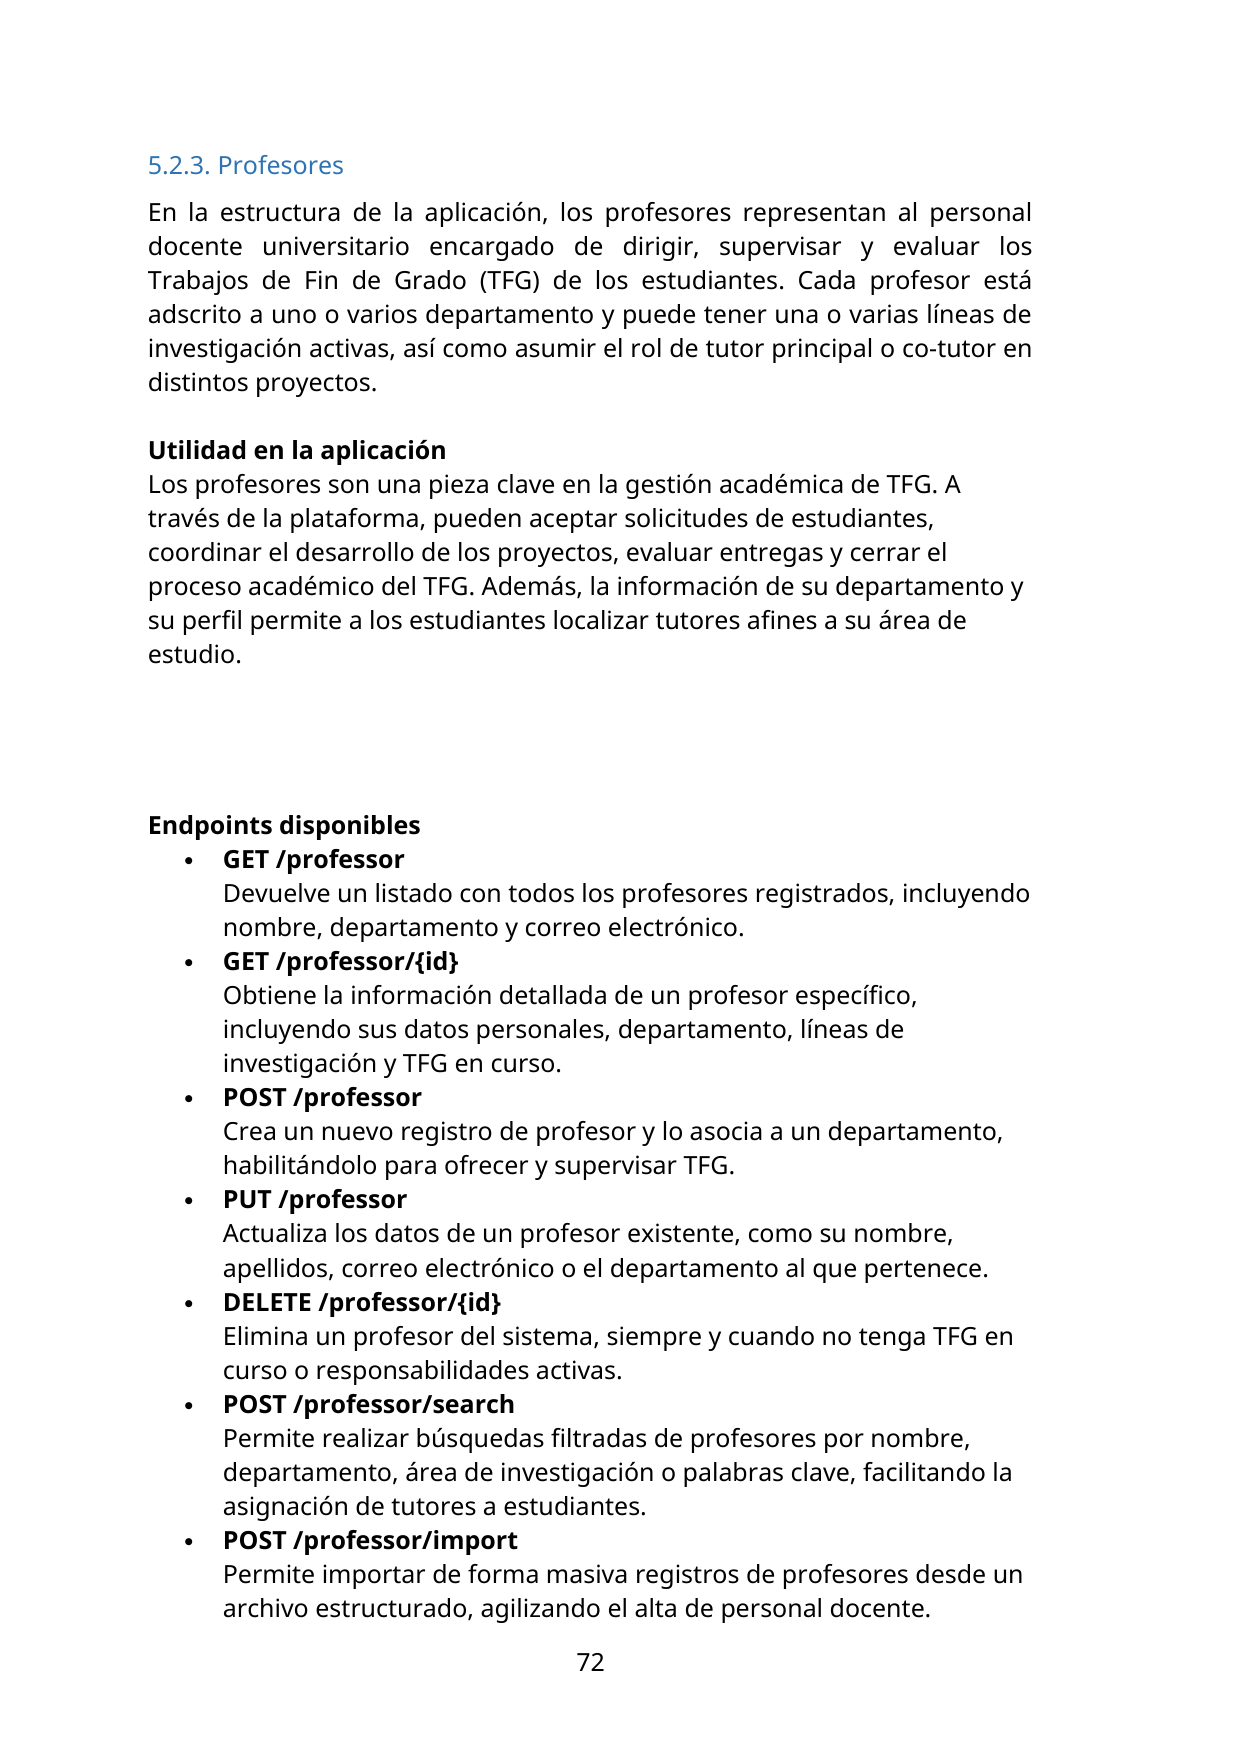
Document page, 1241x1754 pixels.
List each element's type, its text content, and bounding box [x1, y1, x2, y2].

list GET /professor/{id} Obtiene la información detallada de un profesor específico, incluyendo sus datos personales, departamento, líneas de investigación y TFG en curso. [185, 944, 1033, 1080]
list POST /professor/import Permite importar de forma masiva registros de profesores desde un archivo estructurado, agilizando el alta de personal docente. [185, 1523, 1033, 1625]
text Endpoints disponibles [148, 807, 1033, 841]
subtitle Profesores [148, 148, 1033, 182]
list POST /professor/search Permite realizar búsquedas filtradas de profesores por nombre, departamento, área de investigación o palabras clave, facilitando la asignación de tutores a estudiantes. [185, 1386, 1033, 1523]
list PUT /professor Actualiza los datos de un profesor existente, como su nombre, apellidos, correo electrónico o el departamento al que pertenece. [185, 1182, 1033, 1284]
text Utilidad en la aplicación Los profesores son una pieza clave en la gestión académica de TFG. A través de la plataforma, pueden aceptar solicitudes de estudiantes, coordinar el desarrollo de los proyectos, evaluar entregas y cerrar el proceso académico del TFG. Además, la información de su departamento y su perfil permite a los estudiantes localizar tutores afines a su área de estudio. [148, 433, 1033, 671]
list GET /professor Devuelve un listado con todos los profesores registrados, incluyendo nombre, departamento y correo electrónico. [185, 841, 1033, 944]
text En la estructura de la aplicación, los profesores representan al personal docente universitario encargado de dirigir, supervisar y evaluar los Trabajos de Fin de Grado (TFG) de los estudiantes. Cada profesor está adscrito a uno o varios departamento y puede tener una o varias líneas de investigación activas, así como asumir el rol de tutor principal o co-tutor en distintos proyectos. [148, 194, 1033, 399]
list DELETE /professor/{id} Elimina un profesor del sistema, siempre y cuando no tenga TFG en curso o responsabilidades activas. [185, 1284, 1033, 1386]
list POST /professor Crea un nuevo registro de profesor y lo asocia a un departamento, habilitándolo para ofrecer y supervisar TFG. [185, 1080, 1033, 1182]
